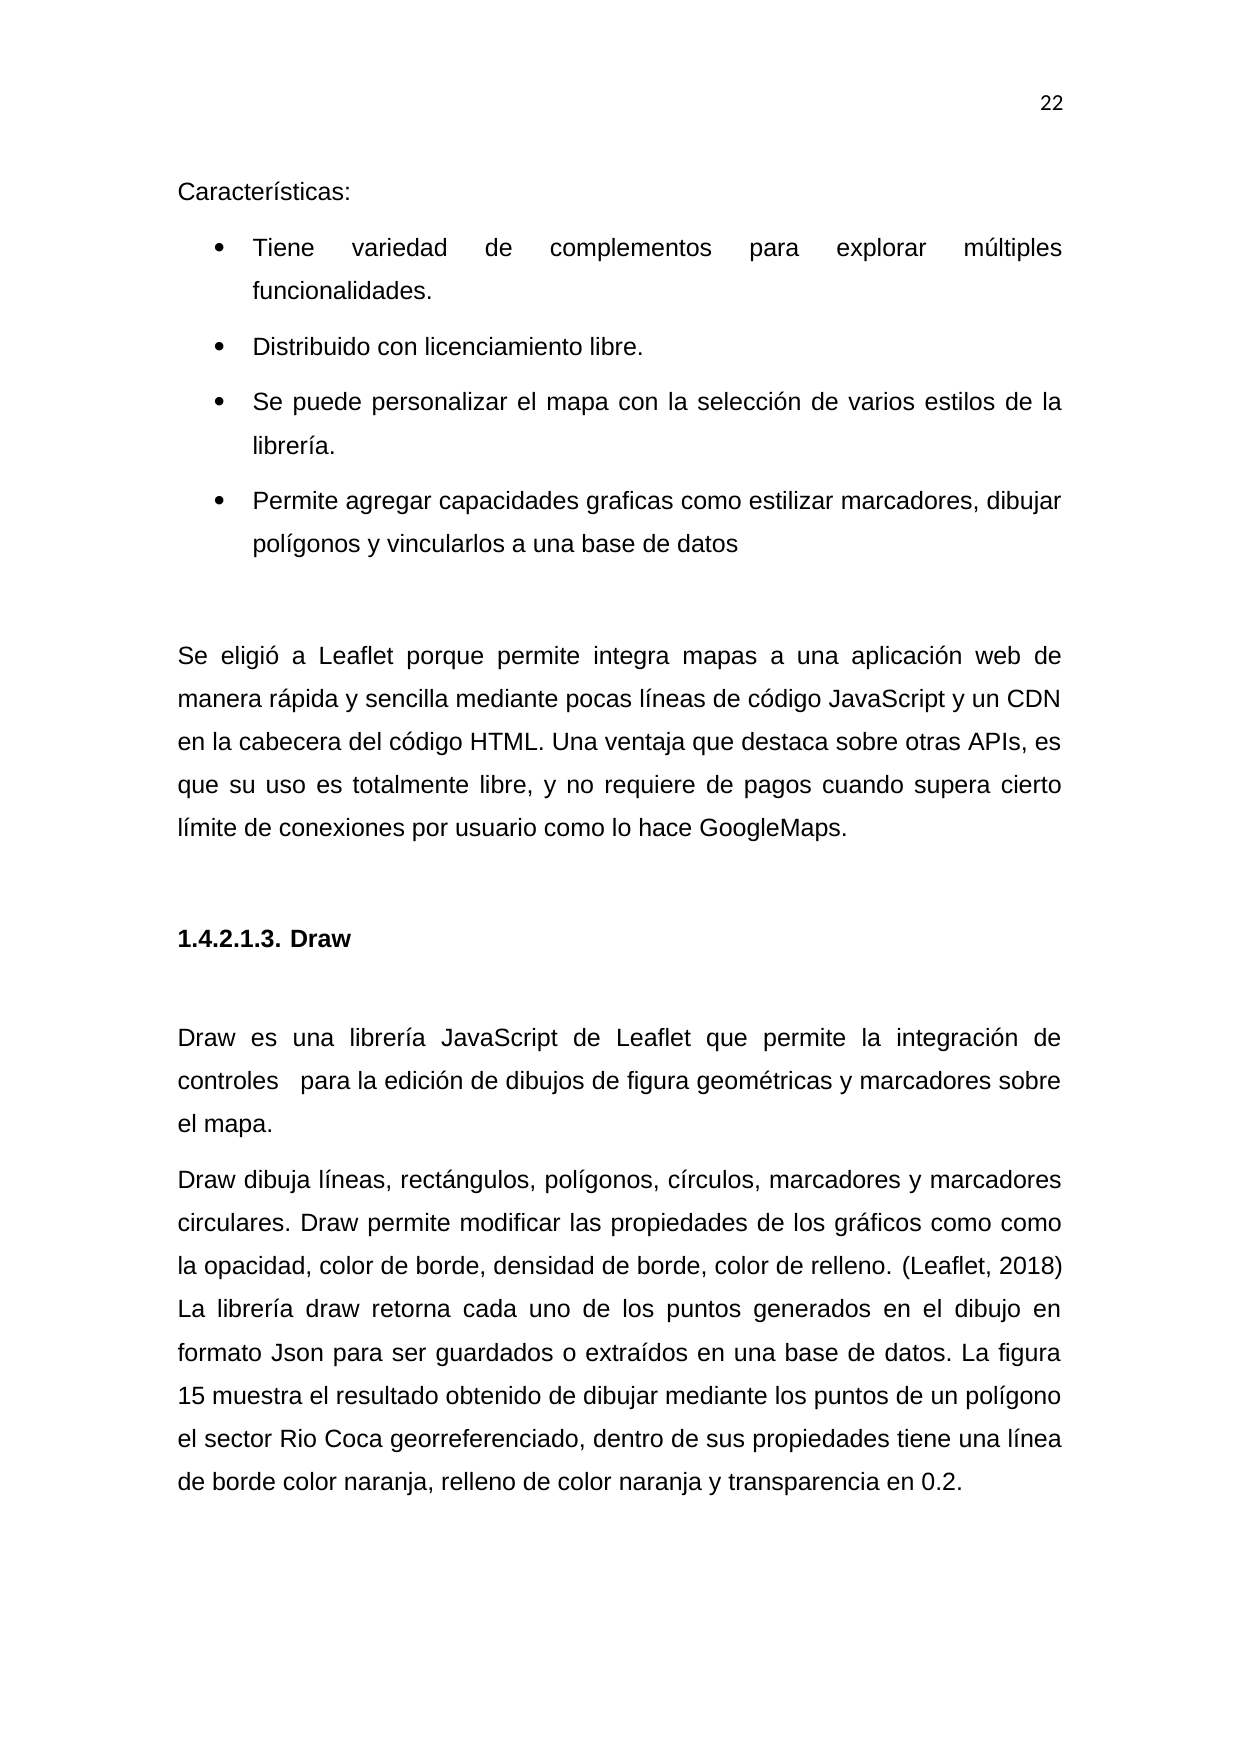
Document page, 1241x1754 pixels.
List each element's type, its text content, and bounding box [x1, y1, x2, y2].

list Tiene variedad de complementos para explorar múltiples funcionalidades. [215, 233, 1063, 305]
text Características: [177, 177, 1063, 206]
list Distribuido con licenciamiento libre. [215, 332, 1063, 361]
list Permite agregar capacidades graficas como estilizar marcadores, dibujar polígonos y vincularlos a una base de datos [215, 486, 1063, 558]
text Draw dibuja líneas, rectángulos, polígonos, círculos, marcadores y marcadores circulares. Draw permite modificar las propiedades de los gráficos como como la opacidad, color de borde, densidad de borde, color de relleno. La librería draw retorna cada uno de los puntos generados en el dibujo en formato Json para ser guardados o extraídos en una base de datos. La figura 15 muestra el resultado obtenido de dibujar mediante los puntos de un polígono el sector Rio Coca georreferenciado, dentro de sus propiedades tiene una línea de borde color naranja, relleno de color naranja y transparencia en 0.2. [177, 1165, 1063, 1496]
subtitle Draw [177, 924, 1063, 953]
text Draw es una librería JavaScript de Leaflet que permite la integración de controles para la edición de dibujos de figura geométricas y marcadores sobre el mapa. [177, 1023, 1063, 1138]
list Se puede personalizar el mapa con la selección de varios estilos de la librería. [215, 387, 1063, 459]
text Se eligió a Leaflet porque permite integra mapas a una aplicación web de manera rápida y sencilla mediante pocas líneas de código JavaScript y un CDN en la cabecera del código HTML. Una ventaja que destaca sobre otras APIs, es que su uso es totalmente libre, y no requiere de pagos cuando supera cierto límite de conexiones por usuario como lo hace GoogleMaps. [177, 641, 1063, 842]
